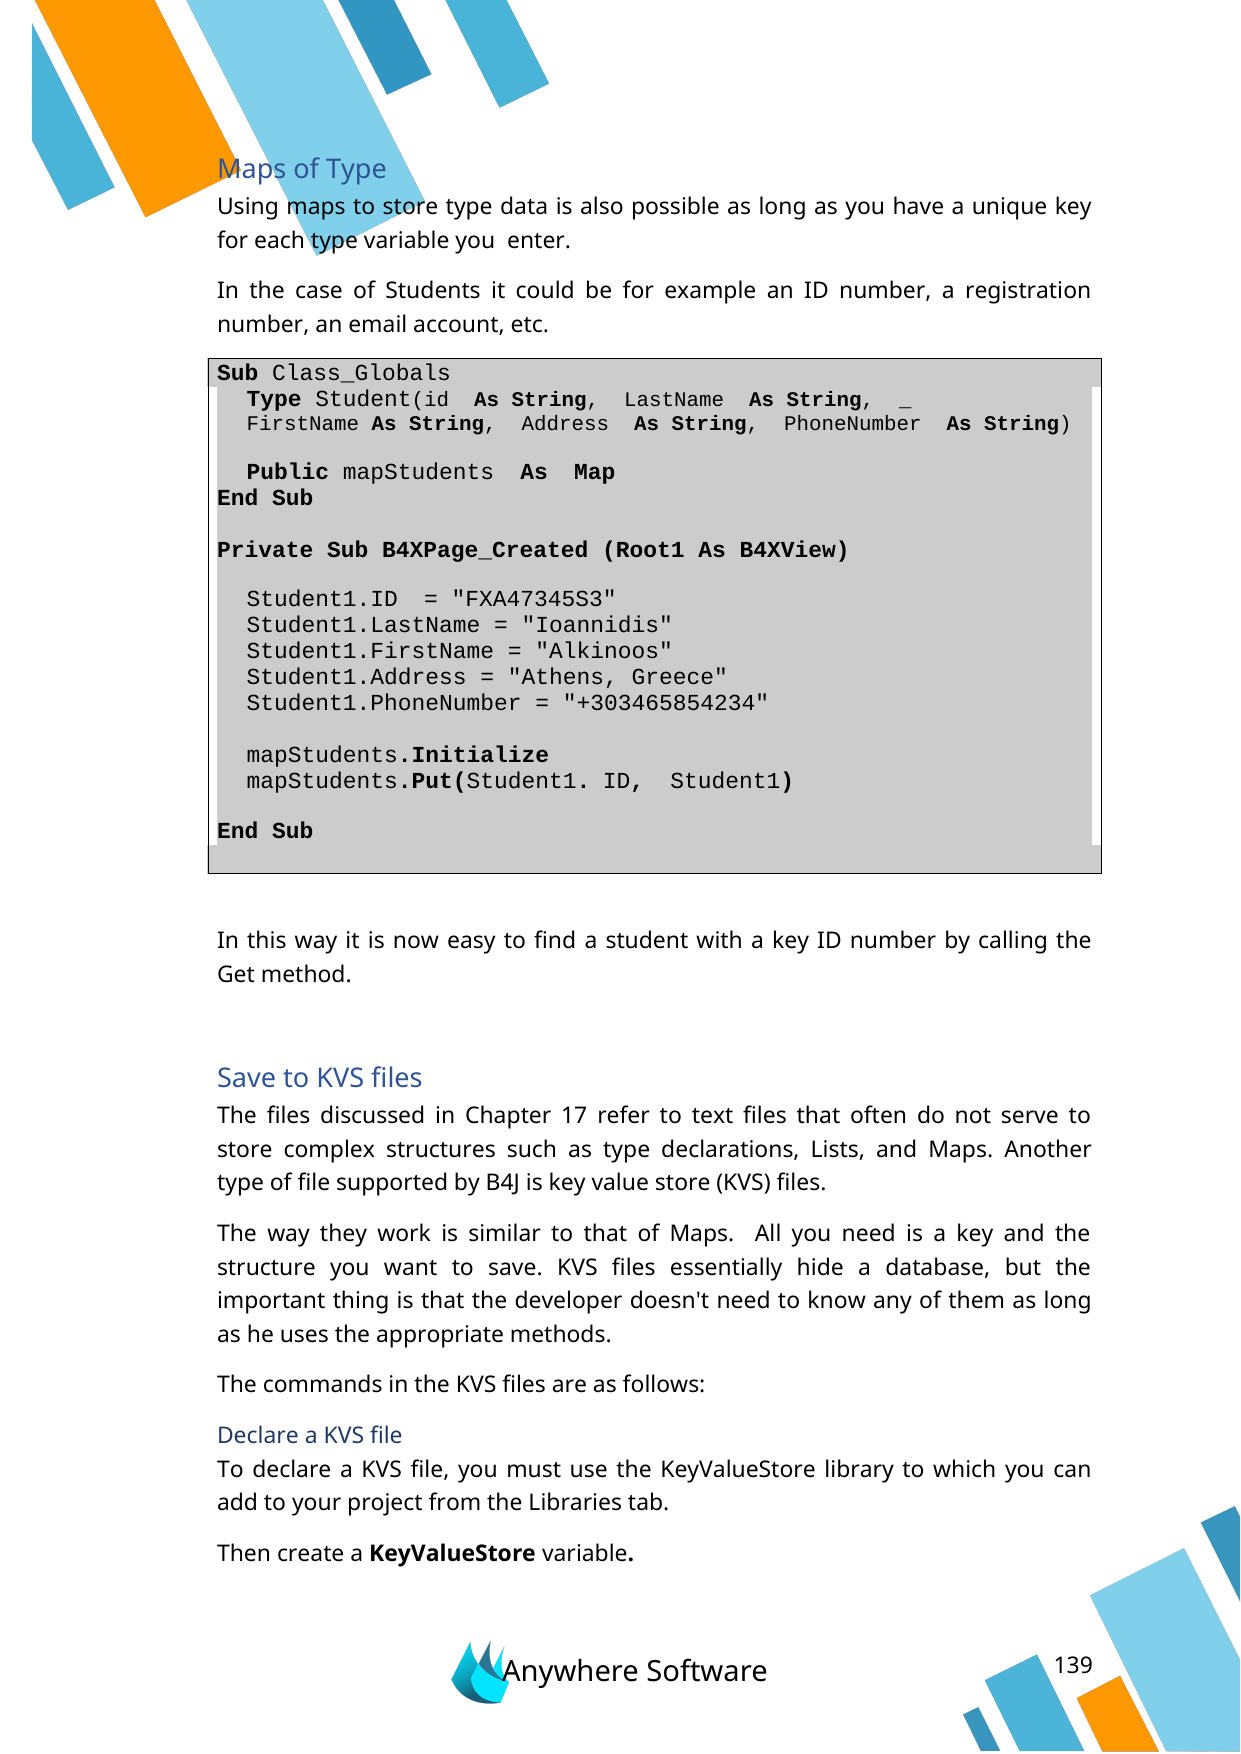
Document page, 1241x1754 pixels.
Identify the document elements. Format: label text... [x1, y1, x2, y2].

text Student1.PhoneNumber = "+303465854234" [217, 692, 1092, 717]
text Type Student(id As String, LastName As String, _ [217, 387, 1092, 413]
text Student1.Address = "Athens, Greece" [217, 666, 1092, 692]
text Student1.ID = "FXA47345S3" [217, 588, 1092, 614]
text The commands in the KVS files are as follows: [217, 1368, 1092, 1399]
text Student1.FirstName = "Alkinoos" [217, 640, 1092, 666]
subtitle Maps of Type [217, 150, 1092, 187]
text To declare a KVS file, you must use the KeyValueStore library to which you can add to your project from the Libraries tab. [217, 1452, 1092, 1517]
text End Sub [217, 486, 1092, 512]
text End Sub [217, 819, 1092, 842]
text Then create a KeyValueStore variable. [217, 1537, 1092, 1568]
text mapStudents.Initialize [217, 743, 1092, 769]
picture [963, 1506, 1241, 1752]
text Sub Class_Globals [209, 359, 1101, 387]
text Private Sub B4XPage_Created (Root1 As B4XView) [217, 538, 1092, 564]
text mapStudents.Put(Student1. ID, Student1) [217, 769, 1092, 795]
subtitle Save to KVS files [217, 1059, 1092, 1096]
text In the case of Students it could be for example an ID number, a registration number, an email account, etc. [217, 274, 1092, 339]
text The way they work is similar to that of Maps. All you need is a key and the structure you want to save. KVS files essentially hide a database, but the important thing is that the developer doesn't need to know any of them as long as he uses the appropriate methods. [217, 1217, 1092, 1349]
text In this way it is now easy to find a student with a key ID number by calling the Get method. [217, 924, 1092, 989]
text Using maps to store type data is also possible as long as you have a unique key for each type variable you enter. [217, 190, 1092, 255]
picture [451, 1640, 510, 1704]
text Public mapStudents As Map [217, 460, 1092, 486]
text Student1.LastName = "Ioannidis" [217, 614, 1092, 640]
picture [31, 0, 549, 256]
text FirstName As String, Address As String, PhoneNumber As String) [217, 413, 1092, 437]
subtitle Declare a KVS file [217, 1419, 1092, 1450]
text The files discussed in Chapter 17 refer to text files that often do not serve to store complex structures such as type declarations, Lists, and Maps. Another type of file supported by B4J is key value store (KVS) files. [217, 1099, 1092, 1197]
